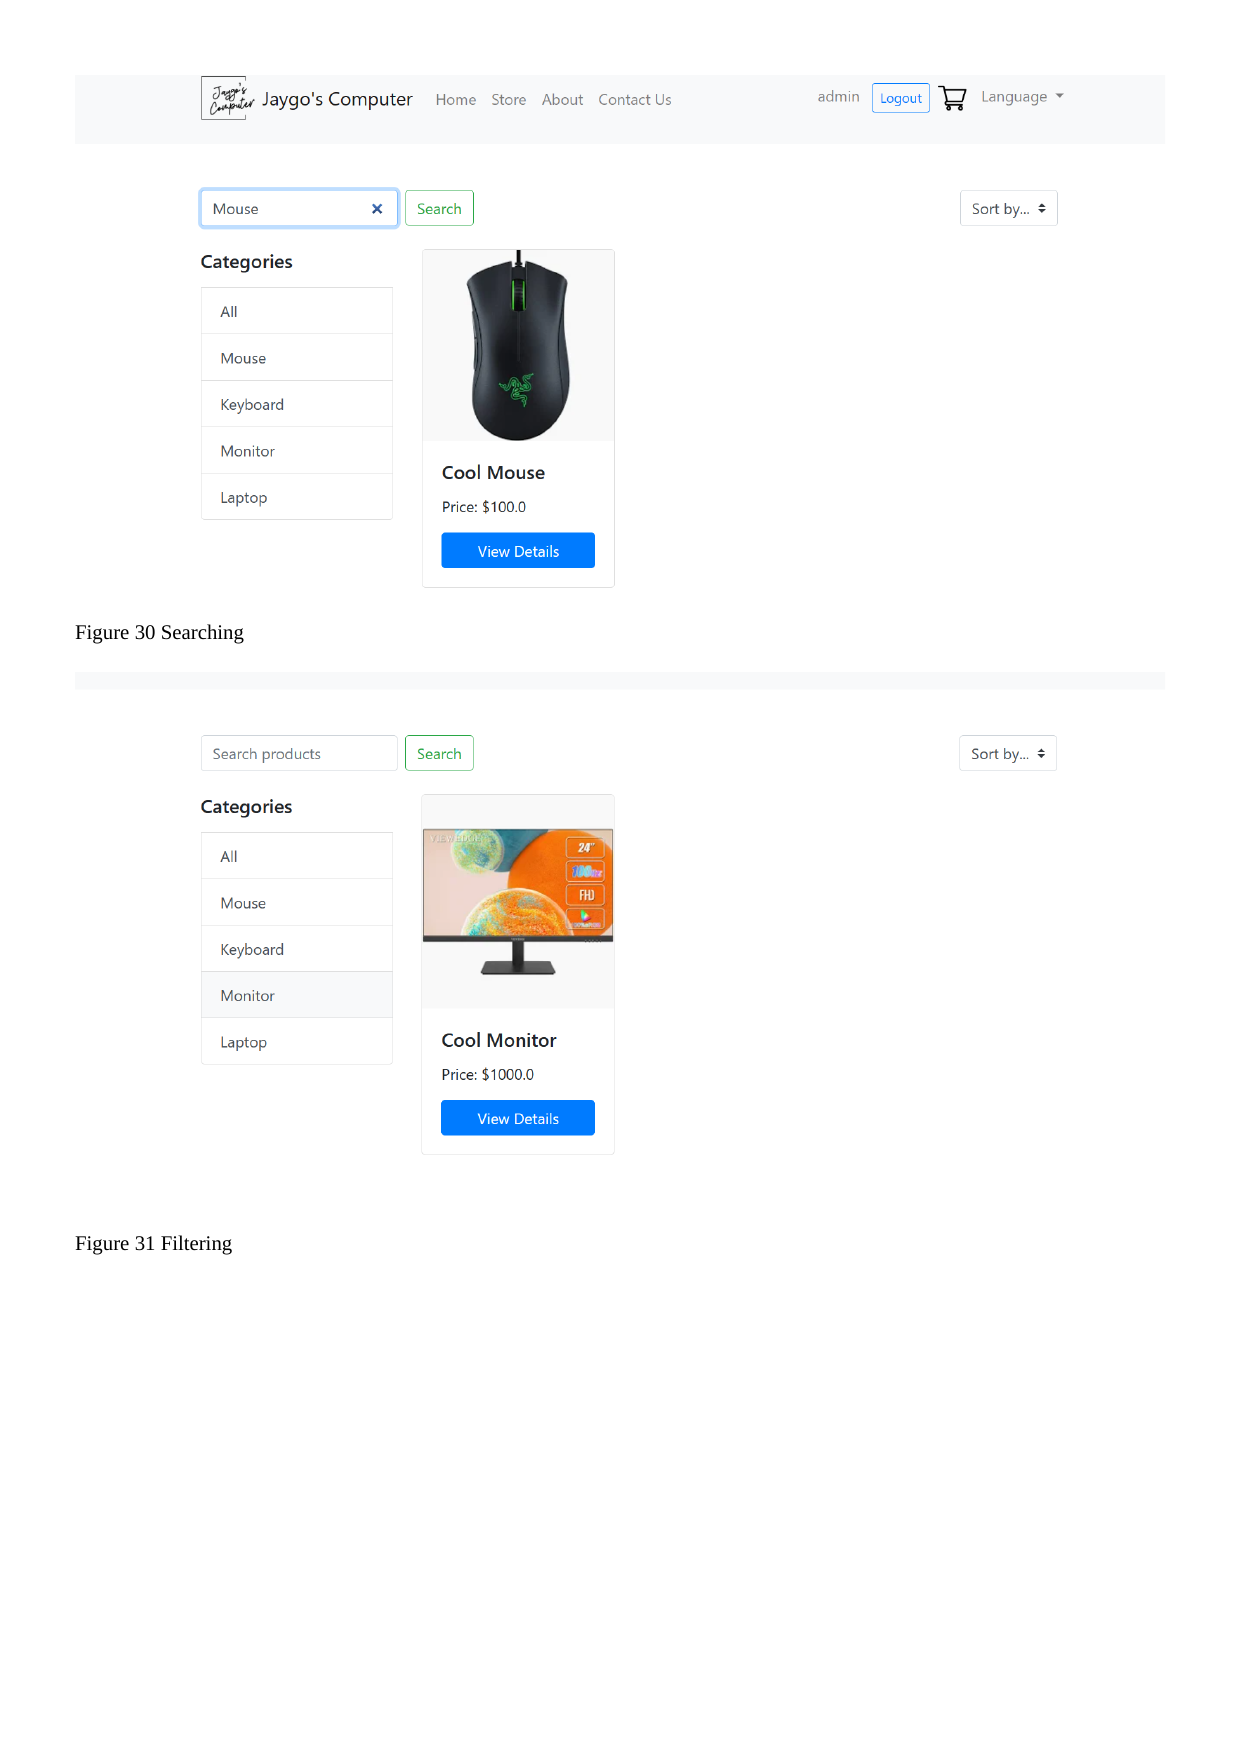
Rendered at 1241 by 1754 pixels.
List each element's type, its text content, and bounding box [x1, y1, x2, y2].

text Figure 30 Searching [75, 620, 1165, 644]
picture [75, 672, 1166, 1212]
text Figure 31 Filtering [75, 1231, 1165, 1255]
picture [75, 75, 1166, 620]
